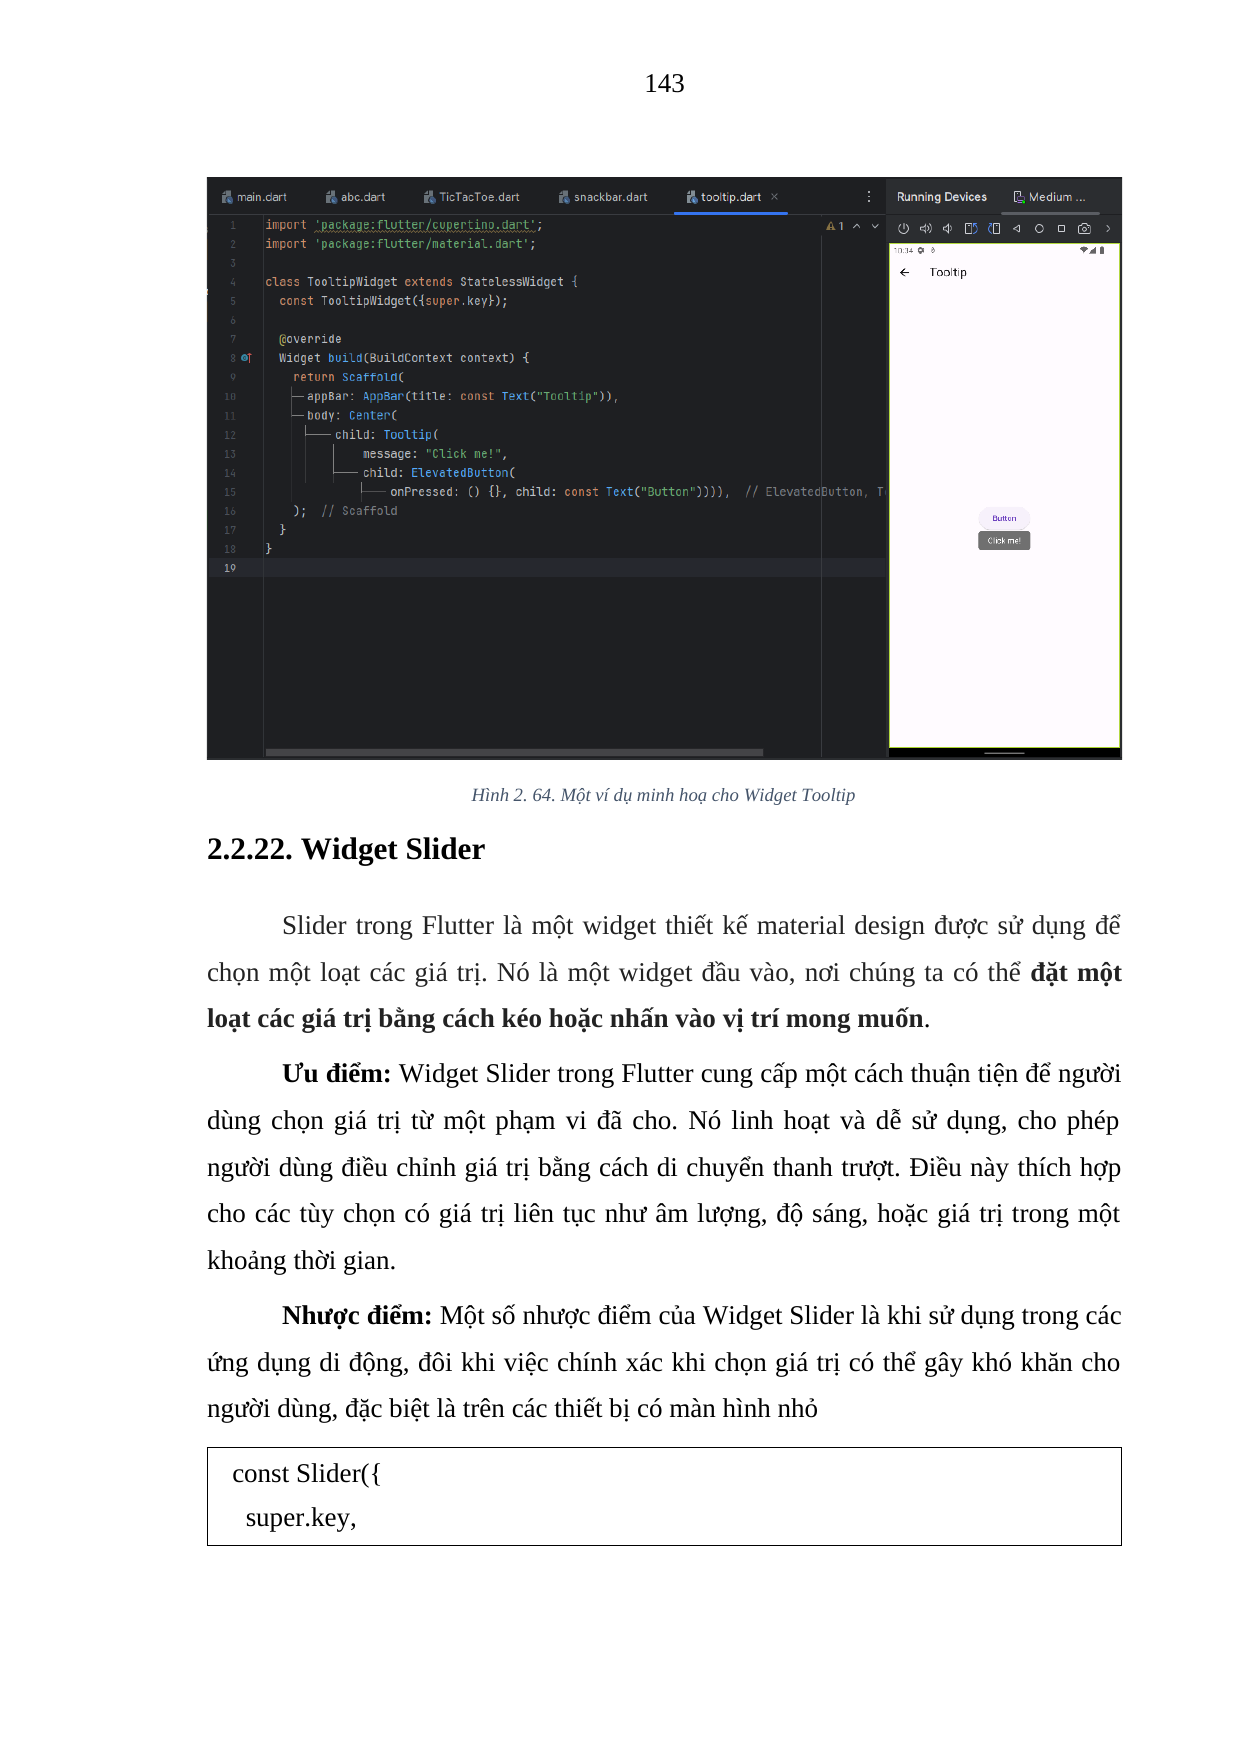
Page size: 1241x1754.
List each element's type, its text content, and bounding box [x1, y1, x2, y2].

subtitle 2.2.22. Widget Slider [207, 830, 1122, 866]
text Hình 2. 64. Một ví dụ minh hoạ cho Widget Tooltip [207, 783, 1122, 805]
text Slider trong Flutter là một widget thiết kế material design được sử dụng để chọn một loạt các giá trị. Nó là một widget đầu vào, nơi chúng ta có thể đặt một loạt các giá trị bằng cách kéo hoặc nhấn vào vị trí mong muốn. [207, 909, 1122, 1033]
text Ưu điểm: Widget Slider trong Flutter cung cấp một cách thuận tiện để người dùng chọn giá trị từ một phạm vi đã cho. Nó linh hoạt và dễ sử dụng, cho phép người dùng điều chỉnh giá trị bằng cách di chuyển thanh trượt. Điều này thích hợp cho các tùy chọn có giá trị liên tục như âm lượng, độ sáng, hoặc giá trị trong một khoảng thời gian. [207, 1057, 1122, 1275]
picture [206, 177, 1123, 760]
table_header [208, 1448, 1121, 1545]
text Nhược điểm: Một số nhược điểm của Widget Slider là khi sử dụng trong các ứng dụng di động, đôi khi việc chính xác khi chọn giá trị có thể gây khó khăn cho người dùng, đặc biệt là trên các thiết bị có màn hình nhỏ [207, 1299, 1122, 1423]
